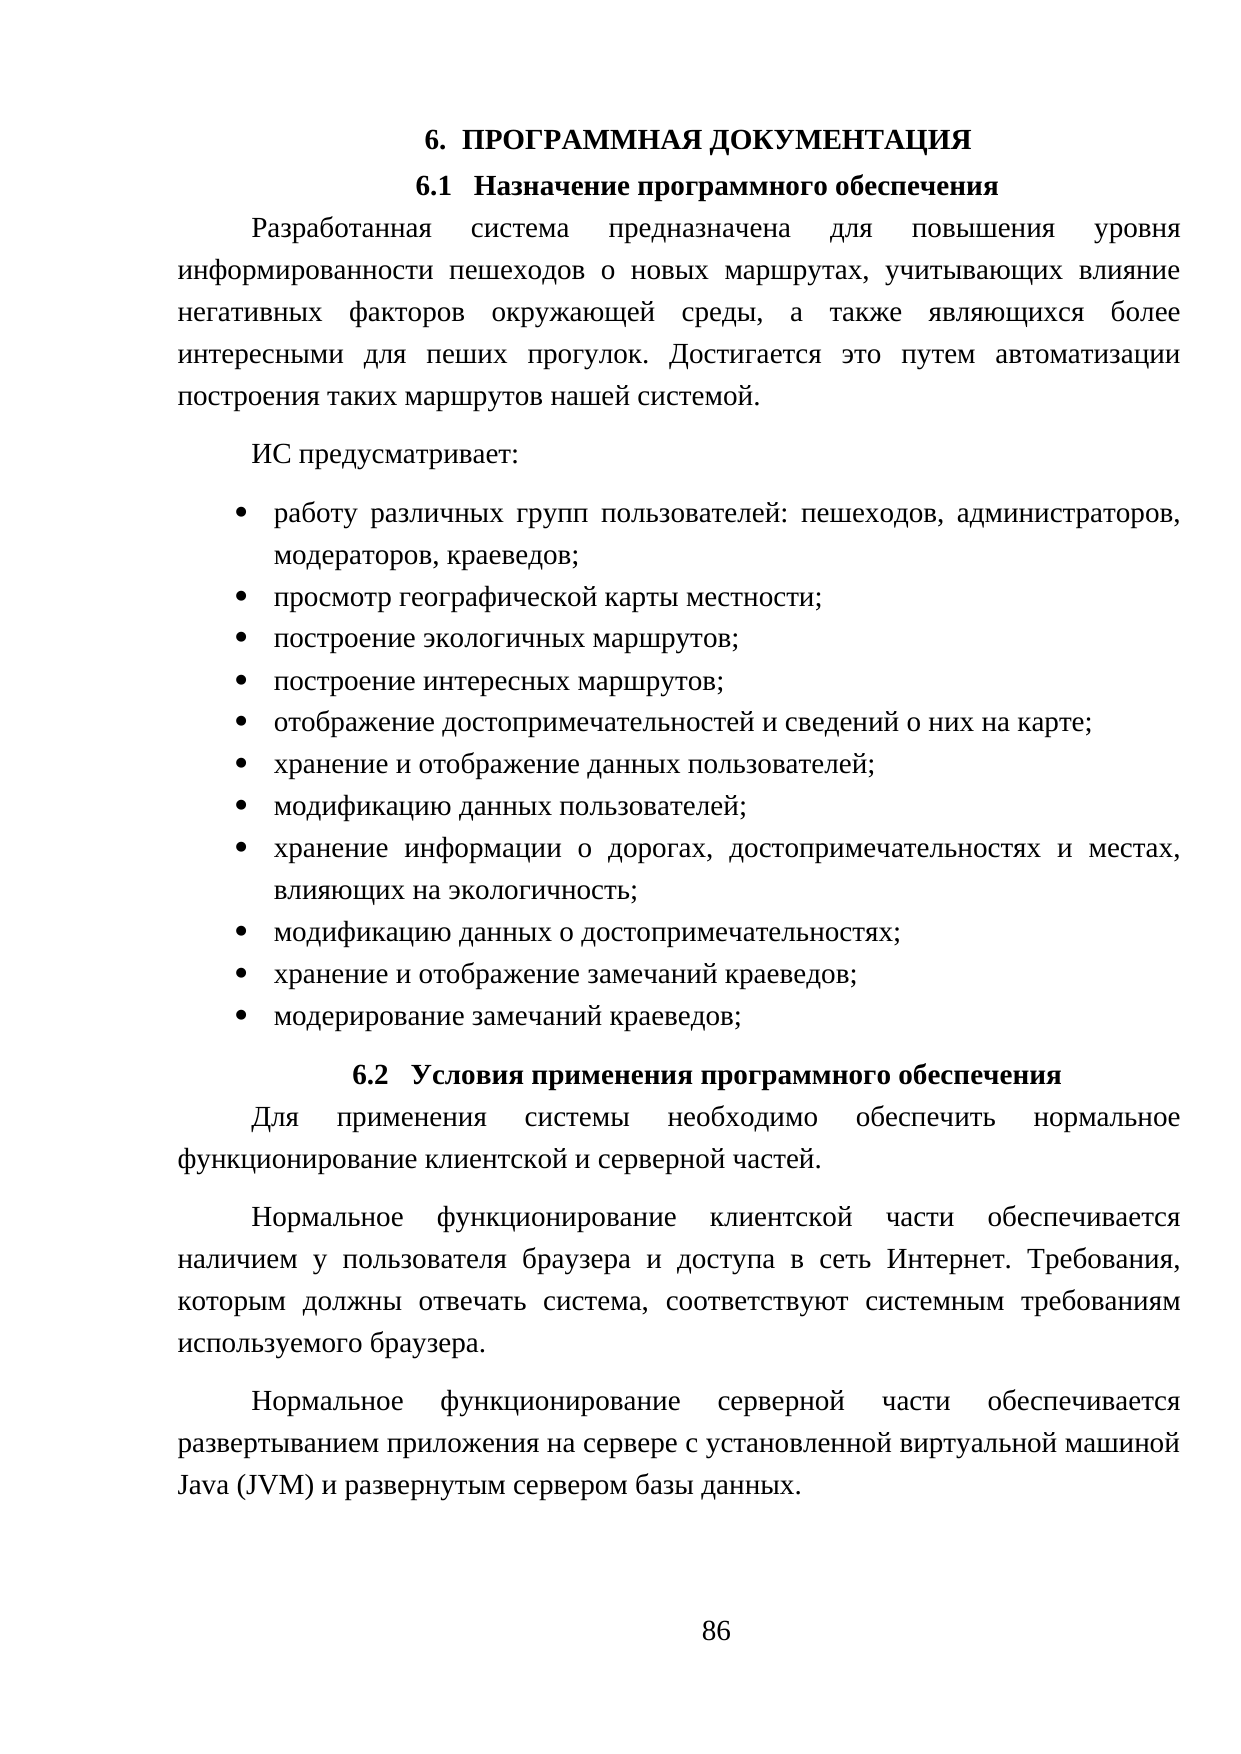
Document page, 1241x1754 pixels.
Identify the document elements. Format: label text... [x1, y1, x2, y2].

list хранение информации о дорогах, достопримечательностях и местах, влияющих на экологичность; [236, 831, 1181, 906]
text Для применения системы необходимо обеспечить нормальное функционирование клиентской и серверной частей. [177, 1099, 1181, 1174]
list хранение и отображение замечаний краеведов; [236, 956, 1181, 990]
subtitle ПРОГРАММНАЯ ДОКУМЕНТАЦИЯ [215, 122, 1181, 156]
text Нормальное функционирование клиентской части обеспечивается наличием у пользователя браузера и доступа в сеть Интернет. Требования, которым должны отвечать система, соответствуют системным требованиям используемого браузера. [177, 1199, 1181, 1358]
list работу различных групп пользователей: пешеходов, администраторов, модераторов, краеведов; [236, 495, 1181, 570]
text Нормальное функционирование серверной части обеспечивается развертыванием приложения на сервере с установленной виртуальной машиной Java (JVM) и развернутым сервером базы данных. [177, 1383, 1181, 1501]
list модерирование замечаний краеведов; [236, 998, 1181, 1032]
subtitle Назначение программного обеспечения [233, 168, 1181, 202]
list хранение и отображение данных пользователей; [236, 747, 1181, 780]
text Разработанная система предназначена для повышения уровня информированности пешеходов о новых маршрутах, учитывающих влияние негативных факторов окружающей среды, а также являющихся более интересными для пеших прогулок. Достигается это путем автоматизации построения таких маршрутов нашей системой. [177, 210, 1181, 411]
list просмотр географической карты местности; [236, 579, 1181, 612]
list модификацию данных пользователей; [236, 788, 1181, 822]
list модификацию данных о достопримечательностях; [236, 914, 1181, 948]
list построение экологичных маршрутов; [236, 621, 1181, 654]
subtitle Условия применения программного обеспечения [233, 1057, 1181, 1091]
text ИС предусматривает: [177, 436, 1181, 470]
list отображение достопримечательностей и сведений о них на карте; [236, 704, 1181, 738]
list построение интересных маршрутов; [236, 663, 1181, 696]
